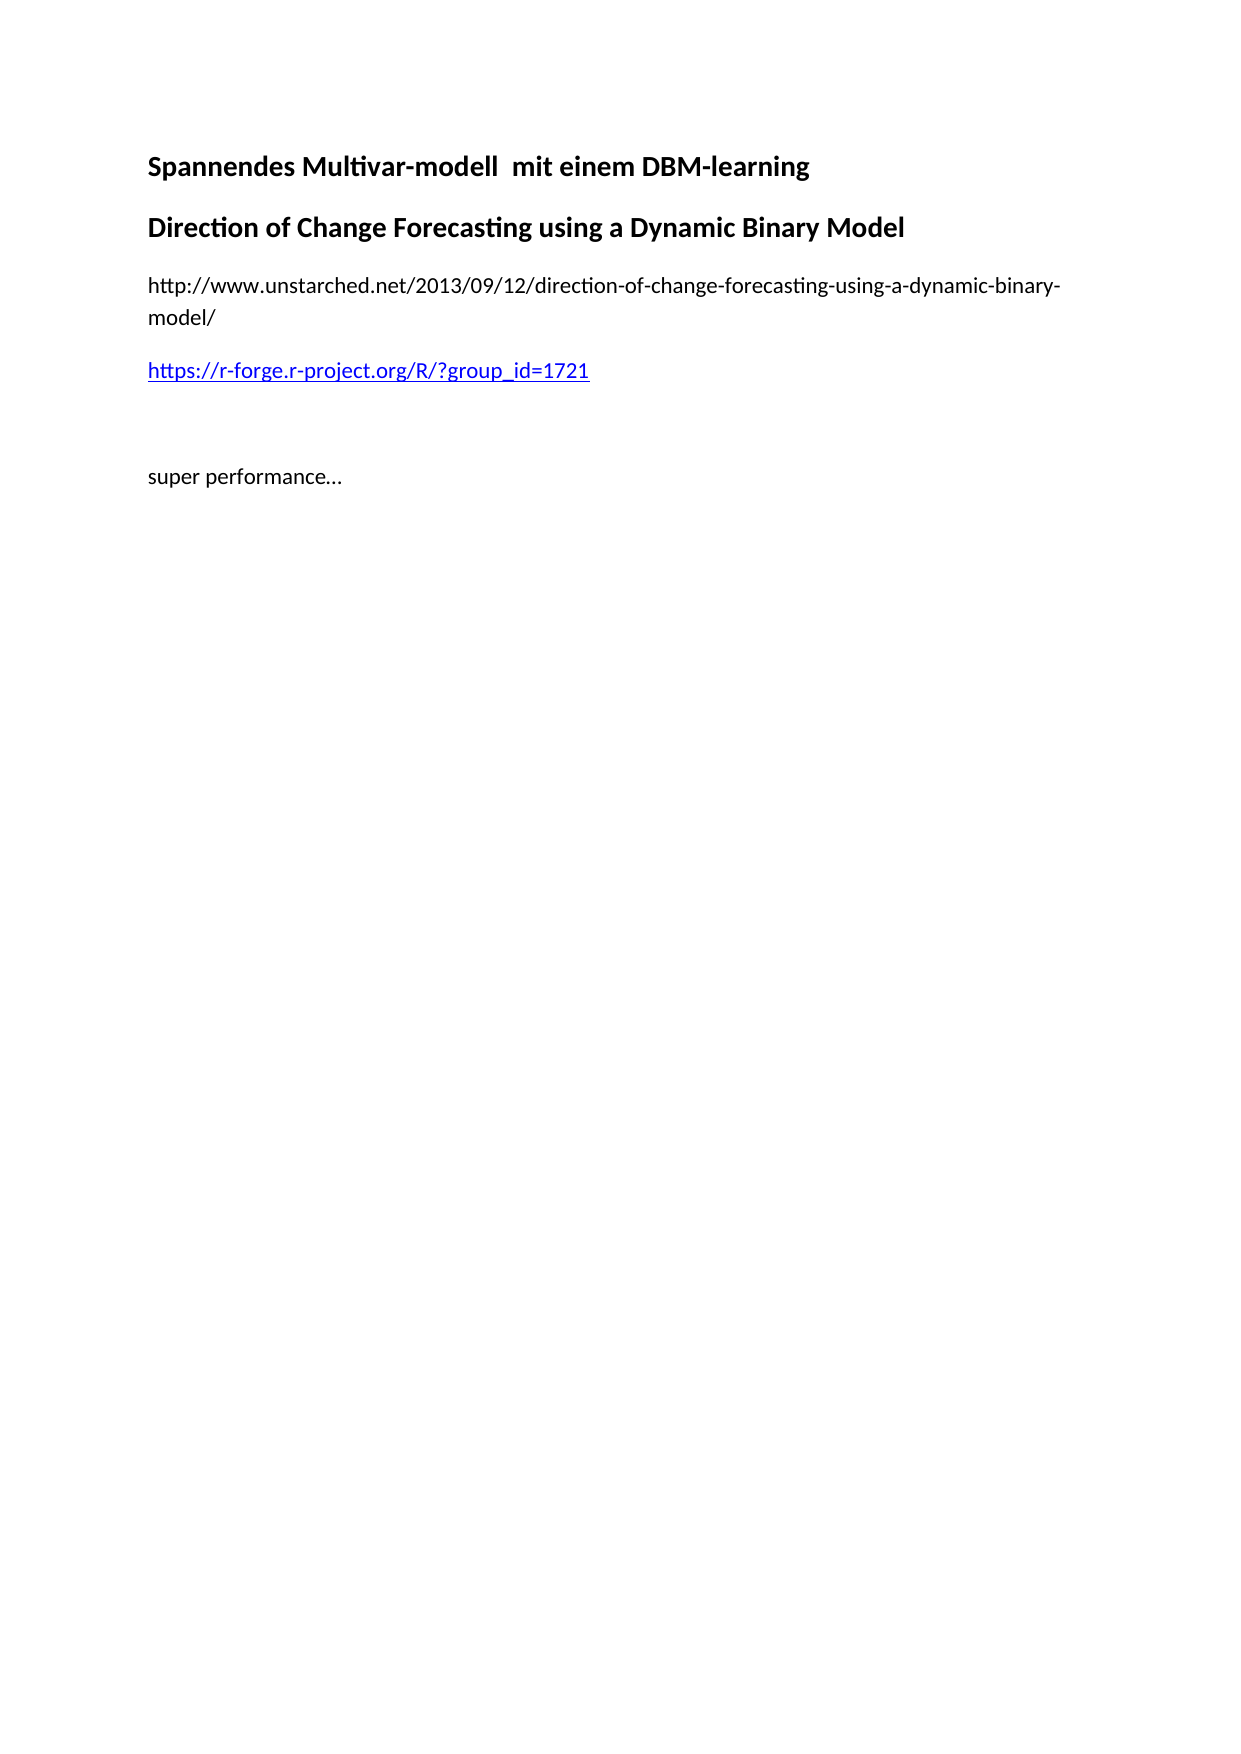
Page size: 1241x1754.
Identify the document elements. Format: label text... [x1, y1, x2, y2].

text Direction of Change Forecasting using a Dynamic Binary Model [148, 209, 1093, 245]
text super performance… [148, 462, 1093, 490]
text http://www.unstarched.net/2013/09/12/direction-of-change-forecasting-using-a-dynamic-binary-model/ [148, 271, 1093, 331]
text Spannendes Multivar-modell mit einem DBM-learning [148, 148, 1093, 183]
text https://r-forge.r-project.org/R/?group_id=1721 [148, 356, 1093, 384]
